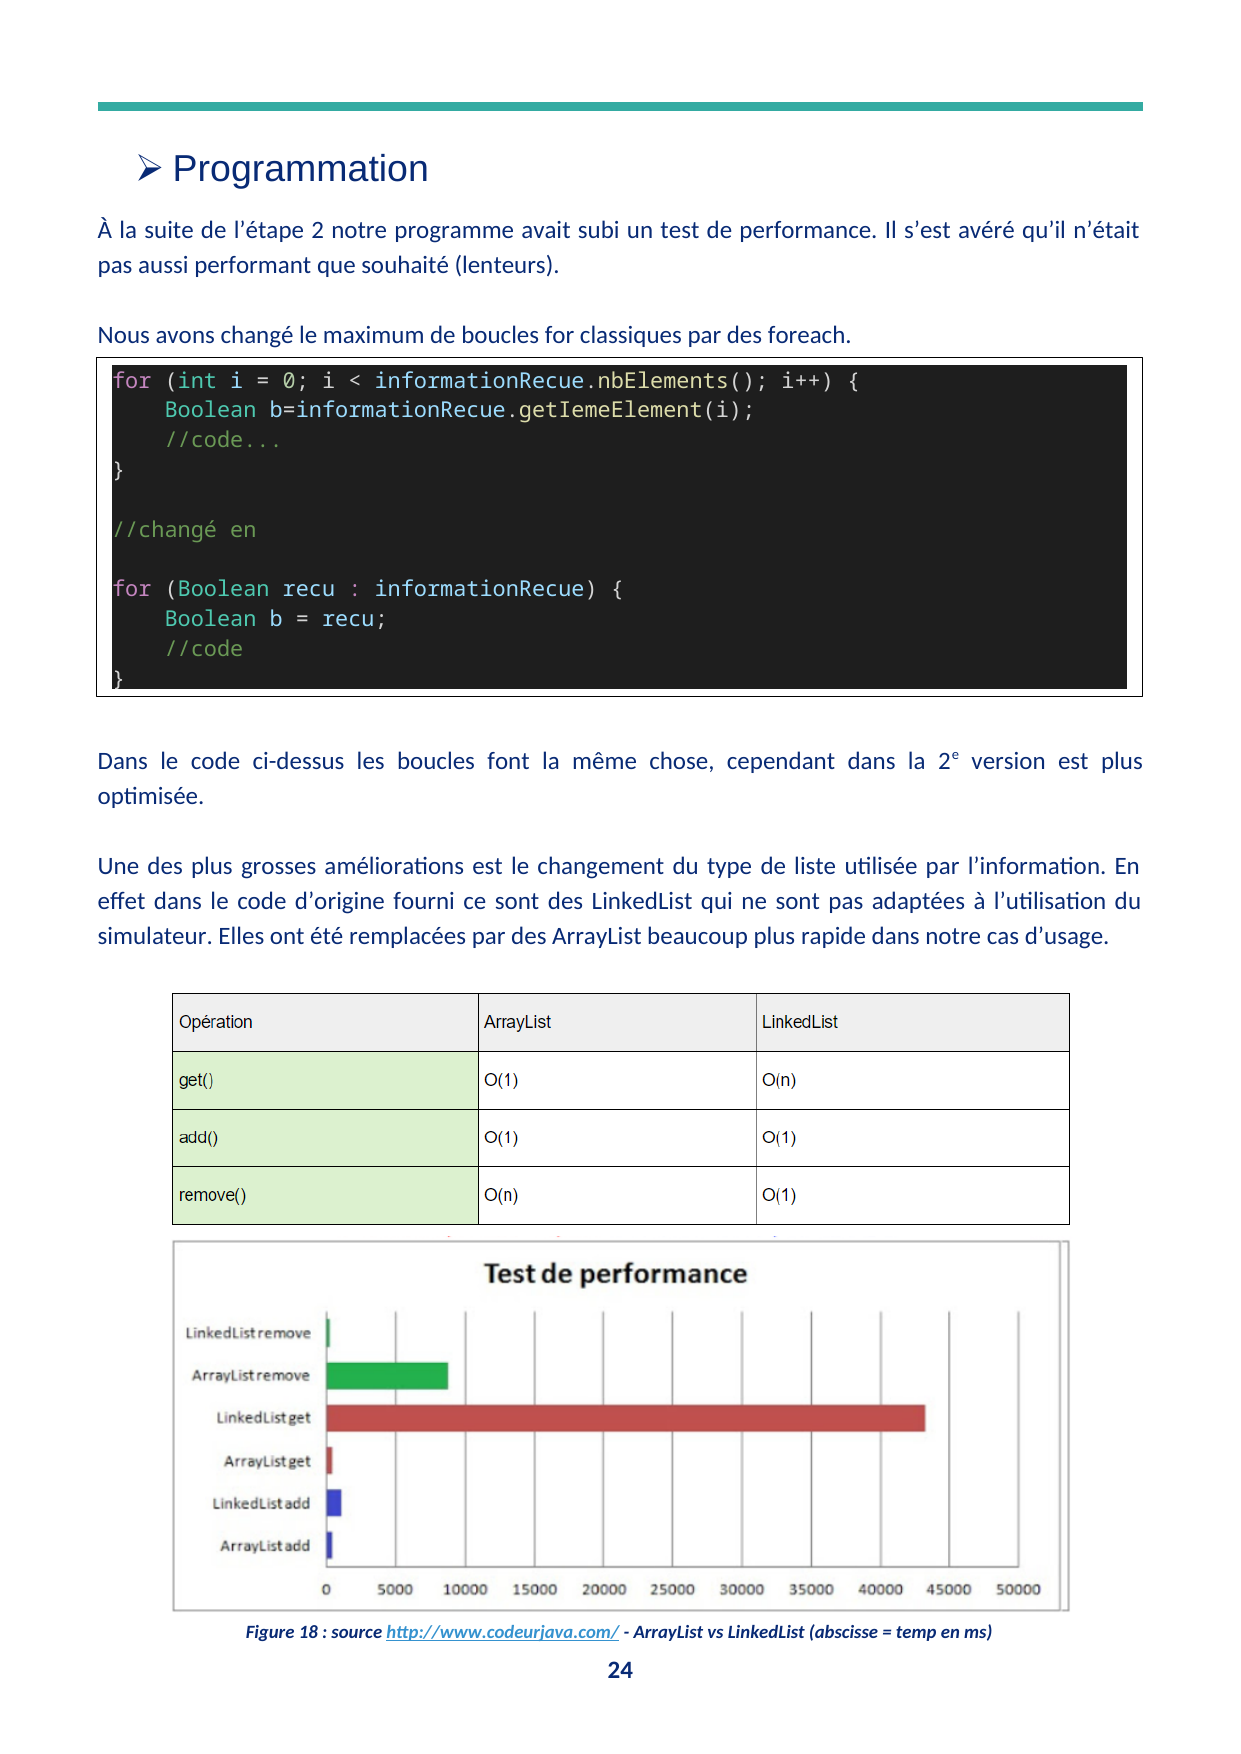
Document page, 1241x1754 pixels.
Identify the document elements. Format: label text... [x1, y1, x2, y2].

picture [167, 990, 1074, 1232]
text Nous avons changé le maximum de boucles for classiques par des foreach. [97, 319, 1143, 350]
picture [167, 1236, 1073, 1616]
subtitle Programmation [135, 146, 1143, 189]
text À la suite de l’étape 2 notre programme avait subi un test de performance. Il s’est avéré qu’il n’était pas aussi performant que souhaité (lenteurs). [97, 214, 1143, 280]
text Une des plus grosses améliorations est le changement du type de liste utilisée par l’information. En effet dans le code d’origine fourni ce sont des LinkedList qui ne sont pas adaptées à l’utilisation du simulateur. Elles ont été remplacées par des ArrayList beaucoup plus rapide dans notre cas d’usage. [97, 850, 1143, 951]
text Dans le code ci-dessus les boucles font la même chose, cependant dans la 2e version est plus optimisée. [97, 745, 1143, 811]
